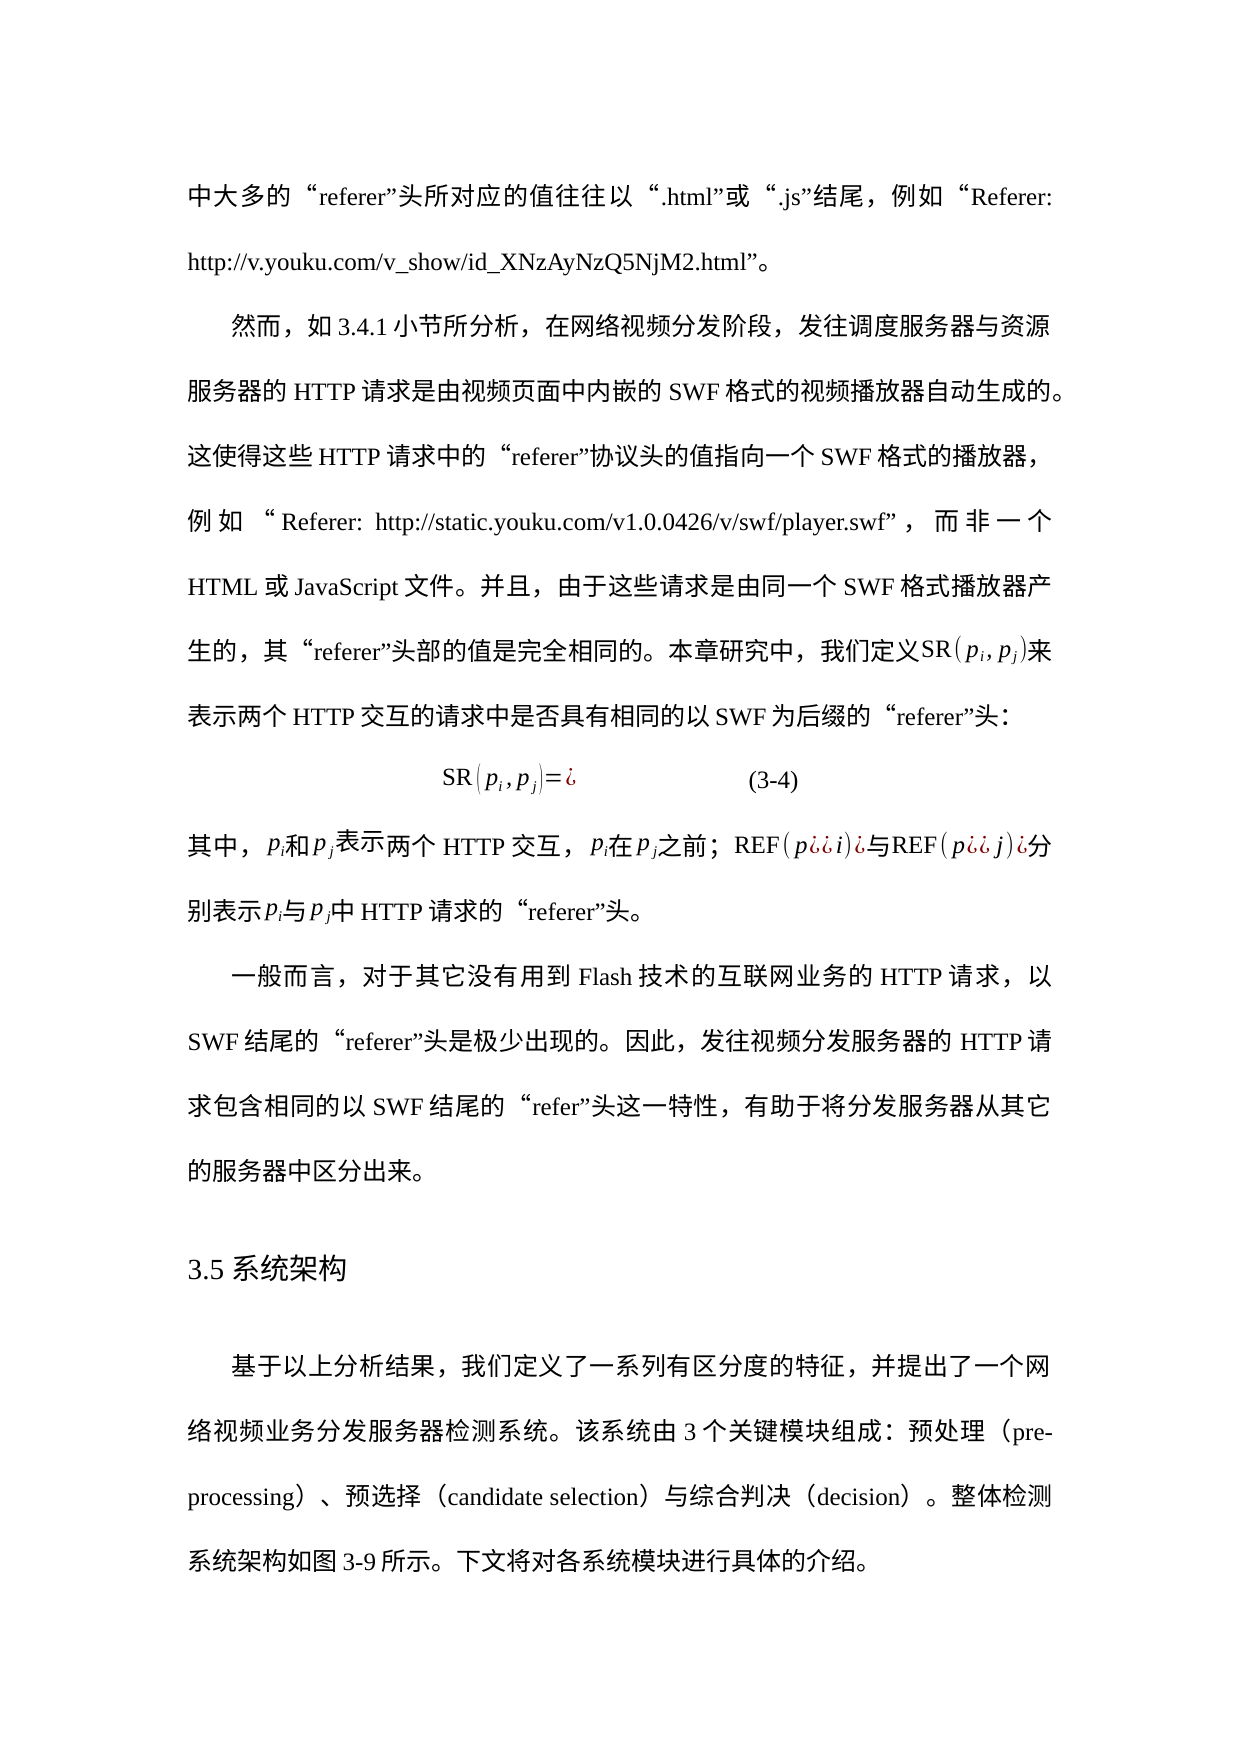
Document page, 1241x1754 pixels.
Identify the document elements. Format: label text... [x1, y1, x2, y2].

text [187, 162, 1053, 292]
text 一般而言，对于其它没有用到Flash技术的互联网业务的HTTP请求，以SWF结尾的“referer”头是极少出现的。因此，发往视频分发服务器的HTTP请求包含相同的以SWF结尾的“refer”头这一特性，有助于将分发服务器从其它的服务器中区分出来。 [187, 942, 1053, 1202]
text 然而，如3.4.1小节所分析，在网络视频分发阶段，发往调度服务器与资源服务器的HTTP请求是由视频页面中内嵌的SWF格式的视频播放器自动生成的。这使得这些HTTP请求中的“referer”协议头的值指向一个SWF格式的播放器，例如“Referer: http://static.youku.com/v1.0.0426/v/swf/player.swf”，而非一个HTML或JavaScript文件。并且，由于这些请求是由同一个SWF格式播放器产生的，其“referer”头部的值是完全相同的。本章研究中，我们定义来表示两个HTTP交互的请求中是否具有相同的以SWF为后缀的“referer”头： [187, 292, 1053, 747]
text 其中，和两个HTTP交互，在之前；与分别表示与中HTTP请求的“referer”头。 [187, 812, 1053, 942]
text (3-4) [187, 747, 1053, 812]
text 基于以上分析结果，我们定义了一系列有区分度的特征，并提出了一个网络视频业务分发服务器检测系统。该系统由3个关键模块组成：预处理（pre-processing）、预选择（candidate selection）与综合判决（decision）。整体检测系统架构如图3-9所示。下文将对各系统模块进行具体的介绍。 [187, 1332, 1053, 1592]
text 系统架构 [187, 1234, 1053, 1299]
